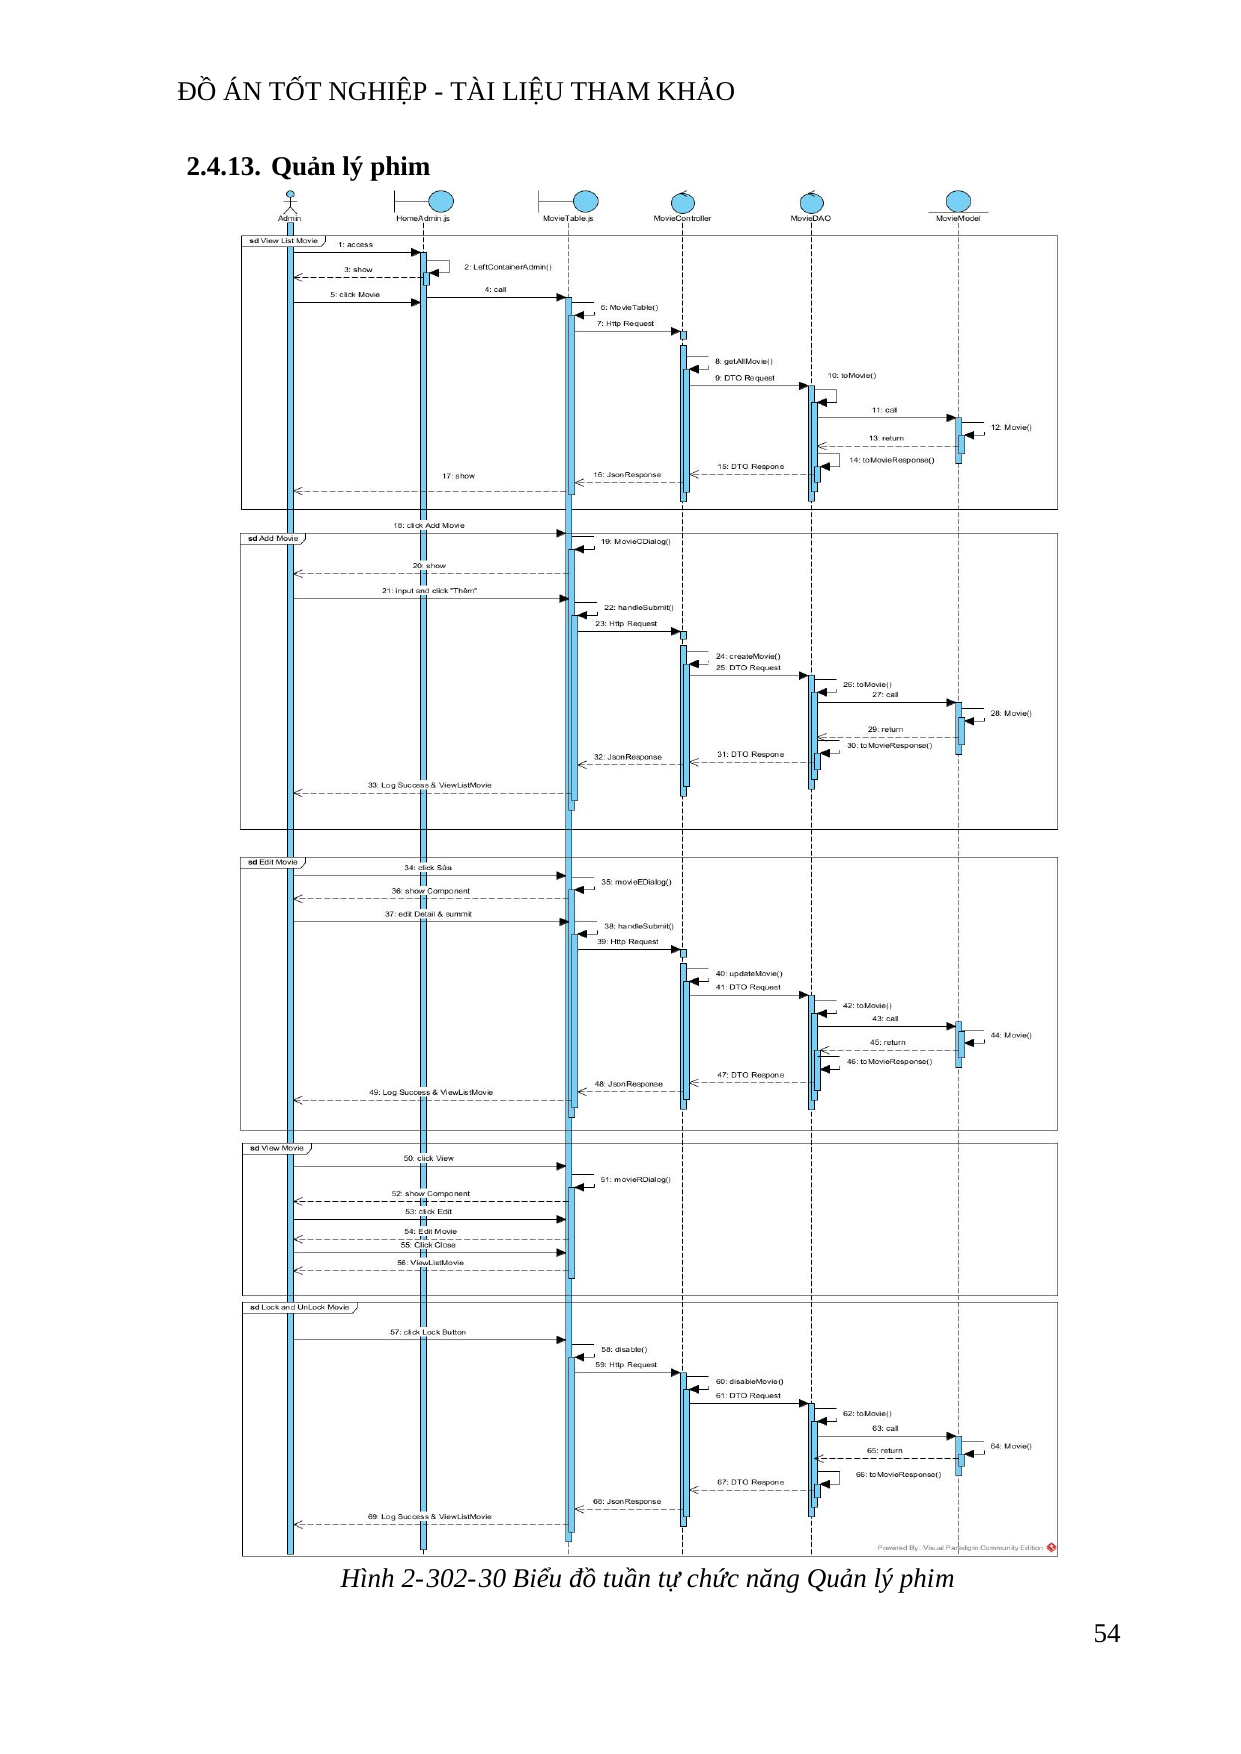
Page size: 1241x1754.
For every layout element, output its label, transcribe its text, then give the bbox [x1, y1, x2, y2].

picture [238, 190, 1060, 1558]
subtitle Quản lý phim [186, 150, 1120, 181]
